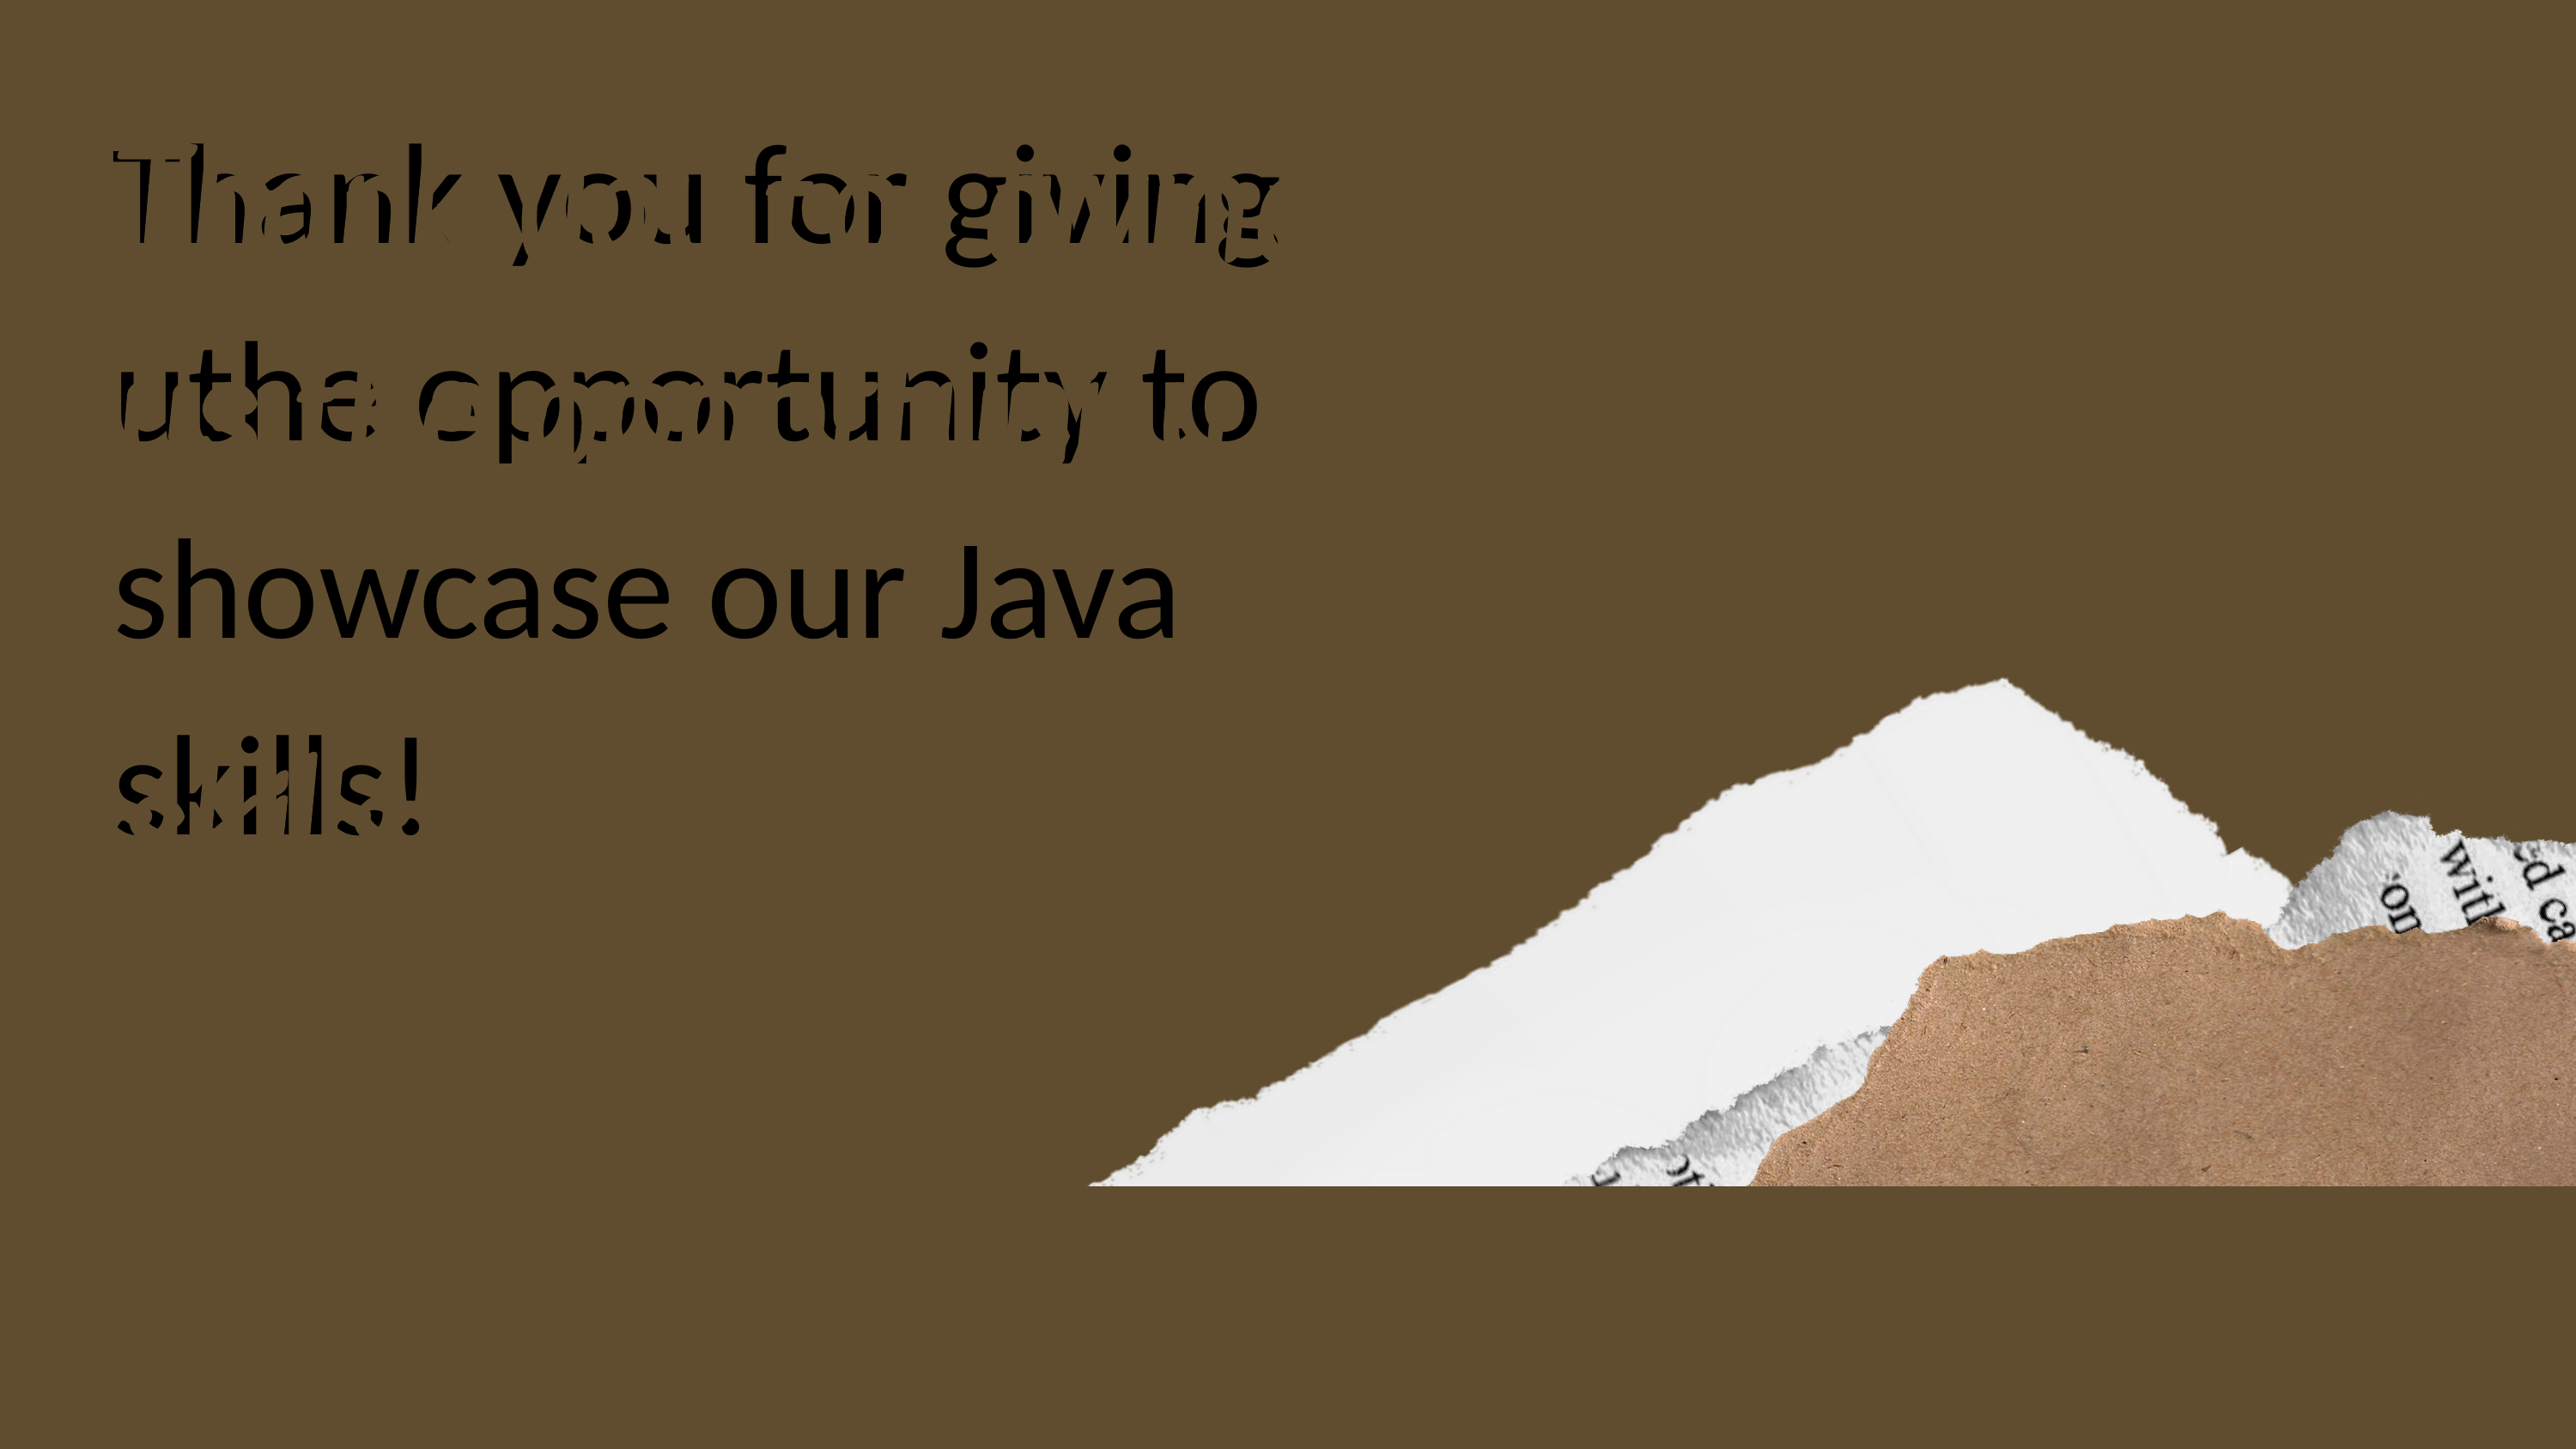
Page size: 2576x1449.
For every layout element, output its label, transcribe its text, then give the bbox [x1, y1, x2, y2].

text Thank you for giving uthe opportunity to showcase our Java skills! [112, 105, 1462, 870]
picture [1084, 675, 2576, 1186]
